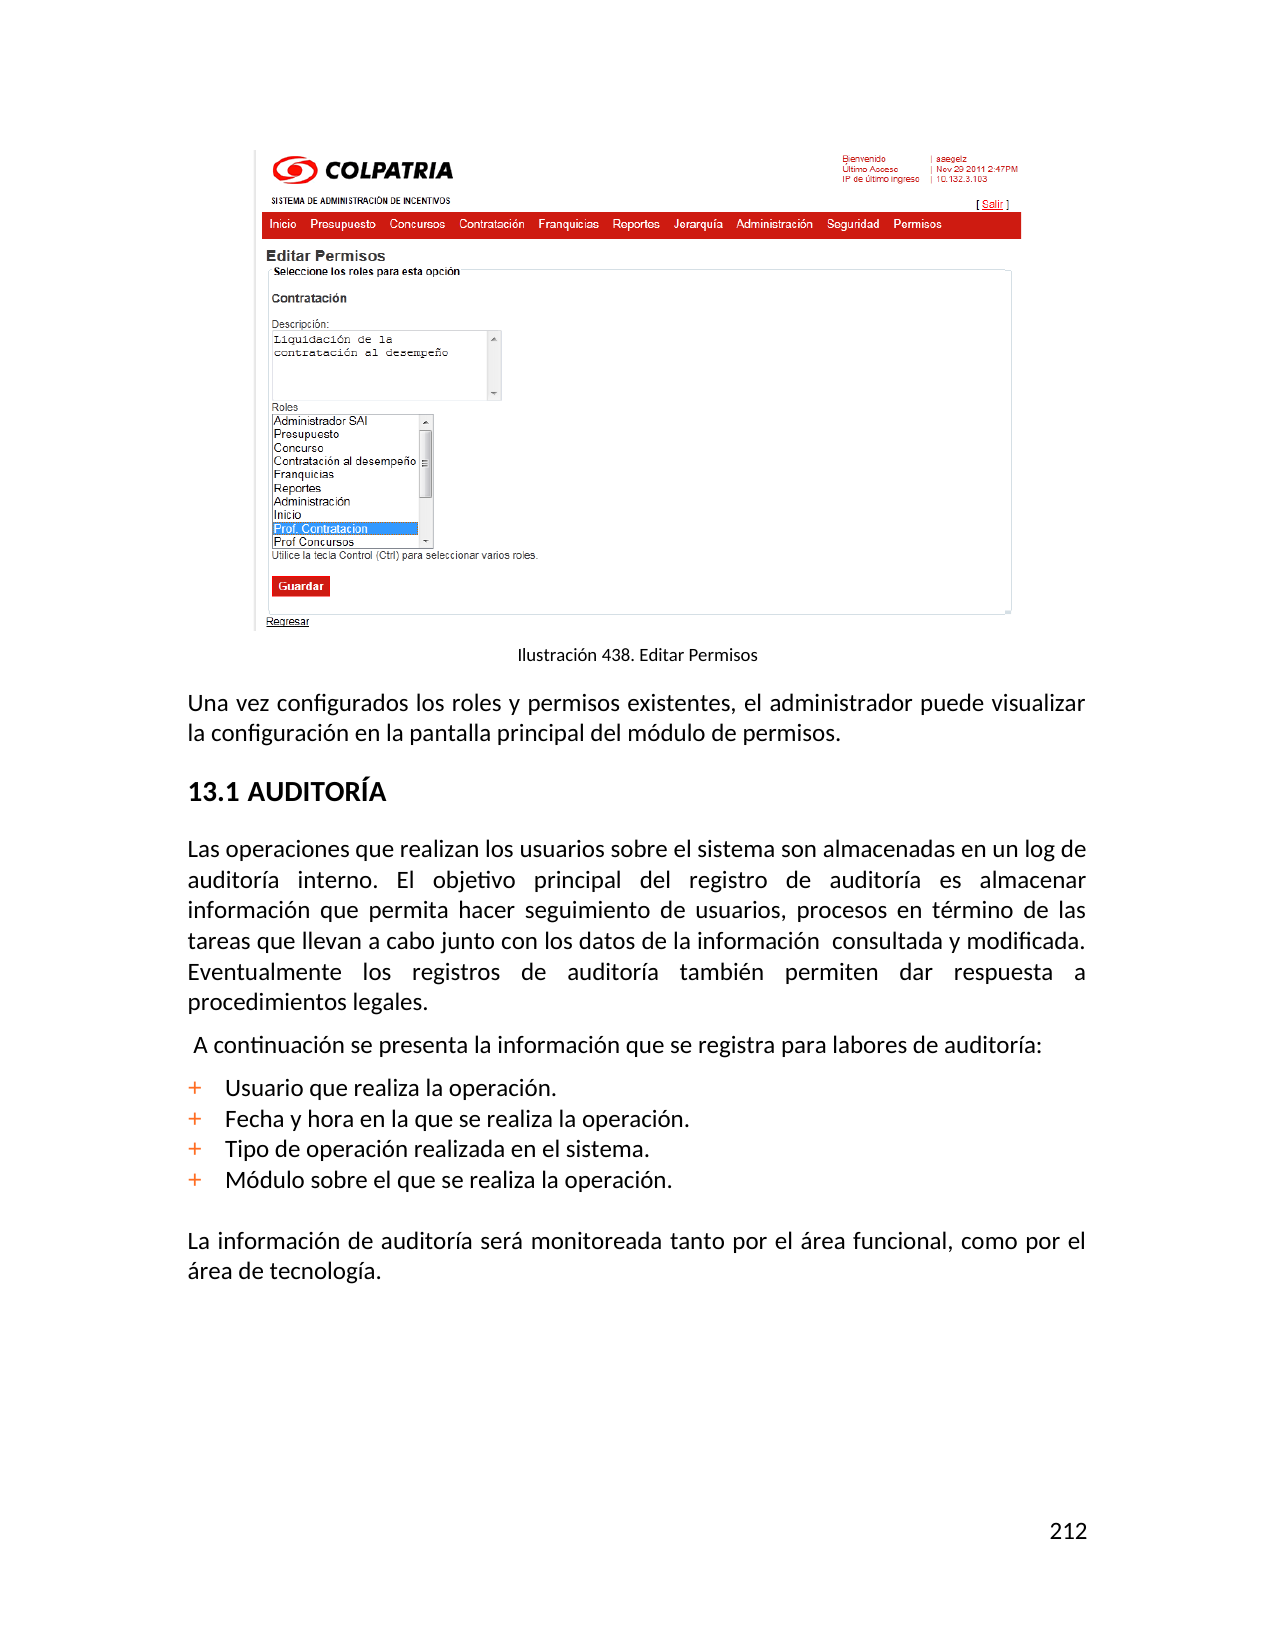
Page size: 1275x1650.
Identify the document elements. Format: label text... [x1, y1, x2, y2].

text A continuación se presenta la información que se registra para labores de auditoría: [187, 1029, 1087, 1060]
picture [253, 150, 1022, 631]
text La información de auditoría será monitoreada tanto por el área funcional, como por el área de tecnología. [187, 1225, 1087, 1286]
text Las operaciones que realizan los usuarios sobre el sistema son almacenadas en un log de auditoría interno. El objetivo principal del registro de auditoría es almacenar información que permita hacer seguimiento de usuarios, procesos en término de las tareas que llevan a cabo junto con los datos de la información consultada y modificada. Eventualmente los registros de auditoría también permiten dar respuesta a procedimientos legales. [187, 834, 1087, 1017]
list Usuario que realiza la operación. [187, 1072, 1087, 1103]
list Fecha y hora en la que se realiza la operación. [187, 1103, 1087, 1133]
list Módulo sobre el que se realiza la operación. [187, 1164, 1087, 1194]
subtitle AUDITORÍA [187, 773, 1087, 809]
text Una vez configurados los roles y permisos existentes, el administrador puede visualizar la configuración en la pantalla principal del módulo de permisos. [187, 687, 1087, 748]
list Tipo de operación realizada en el sistema. [187, 1133, 1087, 1164]
text Ilustración 438. Editar Permisos [187, 643, 1087, 666]
